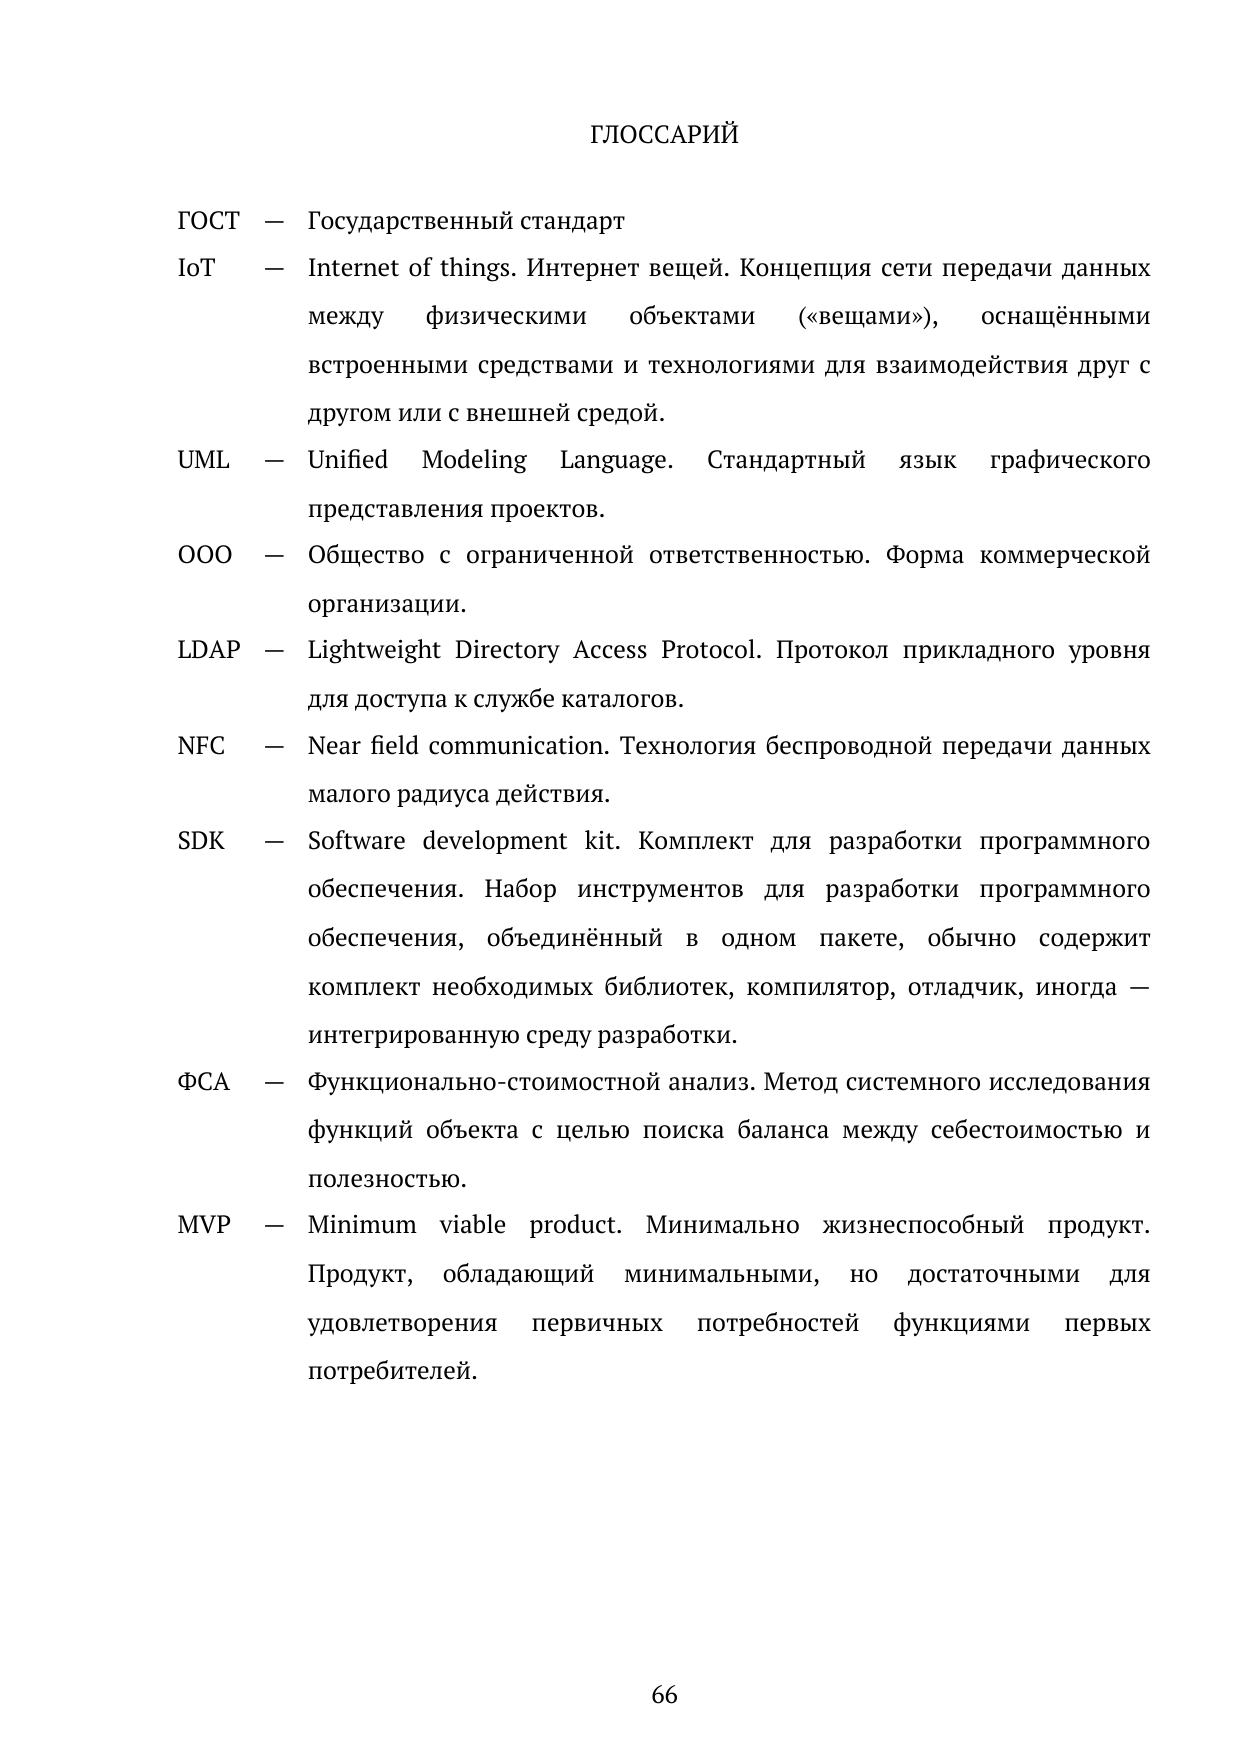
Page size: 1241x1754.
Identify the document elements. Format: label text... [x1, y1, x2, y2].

table_cell LDAP [166, 634, 252, 729]
table_cell Minimum viable product. Минимально жизнеспособный продукт. Продукт, обладающий минимальными, но достаточными для удовлетворения первичных потребностей функциями первых потребителей. [296, 1209, 1163, 1401]
table_cell — [252, 251, 296, 443]
table_cell Near field communication. Технология беспроводной передачи данных малого радиуса действия. [296, 729, 1163, 824]
subtitle Глоссарий [177, 118, 1152, 151]
table_header ГОСТ [166, 204, 252, 251]
table_cell IoT [166, 251, 252, 443]
table_cell Unified Modeling Language. Стандартный язык графического представления проектов. [296, 443, 1163, 538]
table_cell — [252, 443, 296, 538]
table_cell UML [166, 443, 252, 538]
table_cell — [252, 824, 296, 1065]
table_cell ООО [166, 538, 252, 633]
table_cell Функционально-стоимостной анализ. Метод системного исследования функций объекта с целью поиска баланса между себестоимостью и полезностью. [296, 1065, 1163, 1208]
table_cell — [252, 729, 296, 824]
table_cell MVP [166, 1209, 252, 1401]
table_cell — [252, 1065, 296, 1208]
table_cell Internet of things. Интернет вещей. Концепция сети передачи данных между физическими объектами («вещами»), оснащёнными встроенными средствами и технологиями для взаимодействия друг с другом или с внешней средой. [296, 251, 1163, 443]
table_cell — [252, 538, 296, 633]
table_cell NFC [166, 729, 252, 824]
table_cell Lightweight Directory Access Protocol. Протокол прикладного уровня для доступа к службе каталогов. [296, 634, 1163, 729]
table_header — [252, 204, 296, 251]
table_cell SDK [166, 824, 252, 1065]
table_cell Software development kit. Комплект для разработки программного обеспечения. Набор инструментов для разработки программного обеспечения, объединённый в одном пакете, обычно содержит комплект необходимых библиотек, компилятор, отладчик, иногда — интегрированную среду разработки. [296, 824, 1163, 1065]
table_cell — [252, 634, 296, 729]
table_cell Общество с ограниченной ответственностью. Форма коммерческой организации. [296, 538, 1163, 633]
table_header Государственный стандарт [296, 204, 1163, 251]
table_cell — [252, 1209, 296, 1401]
table_cell ФСА [166, 1065, 252, 1208]
